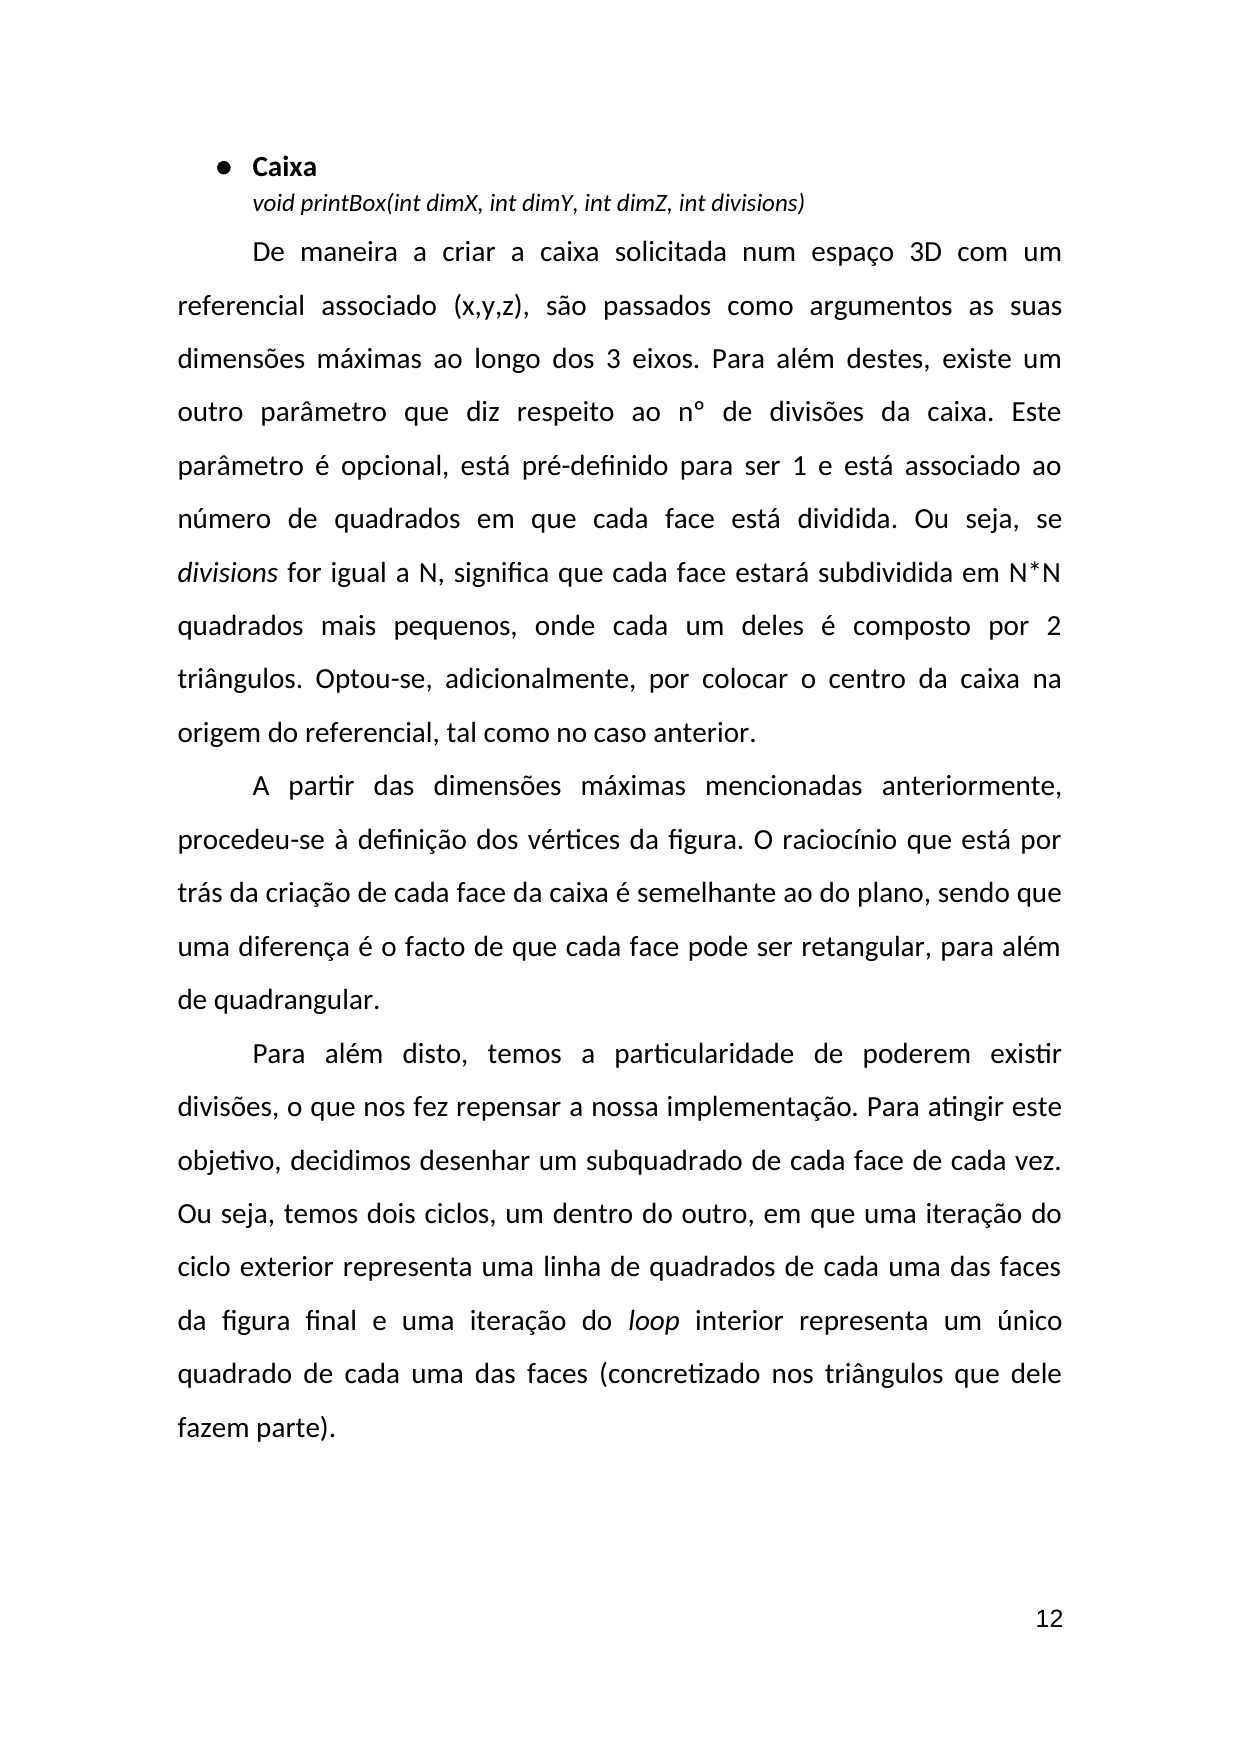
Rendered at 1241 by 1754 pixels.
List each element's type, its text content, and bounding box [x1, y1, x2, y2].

text A partir das dimensões máximas mencionadas anteriormente, procedeu-se à definição dos vértices da figura. O raciocínio que está por trás da criação de cada face da caixa é semelhante ao do plano, sendo que uma diferença é o facto de que cada face pode ser retangular, para além de quadrangular. [177, 767, 1063, 1017]
text De maneira a criar a caixa solicitada num espaço 3D com um referencial associado (x,y,z), são passados como argumentos as suas dimensões máximas ao longo dos 3 eixos. Para além destes, existe um outro parâmetro que diz respeito ao nº de divisões da caixa. Este parâmetro é opcional, está pré-definido para ser 1 e está associado ao número de quadrados em que cada face está dividida. Ou seja, se divisions for igual a N, significa que cada face estará subdividida em N*N quadrados mais pequenos, onde cada um deles é composto por 2 triângulos. Optou-se, adicionalmente, por colocar o centro da caixa na origem do referencial, tal como no caso anterior. [177, 233, 1063, 750]
text void printBox(int dimX, int dimY, int dimZ, int divisions) [252, 187, 1063, 218]
text Para além disto, temos a particularidade de poderem existir divisões, o que nos fez repensar a nossa implementação. Para atingir este objetivo, decidimos desenhar um subquadrado de cada face de cada vez. Ou seja, temos dois ciclos, um dentro do outro, em que uma iteração do ciclo exterior representa uma linha de quadrados de cada uma das faces da figura final e uma iteração do loop interior representa um único quadrado de cada uma das faces (concretizado nos triângulos que dele fazem parte). [177, 1035, 1063, 1444]
subtitle Caixa [215, 148, 1063, 183]
